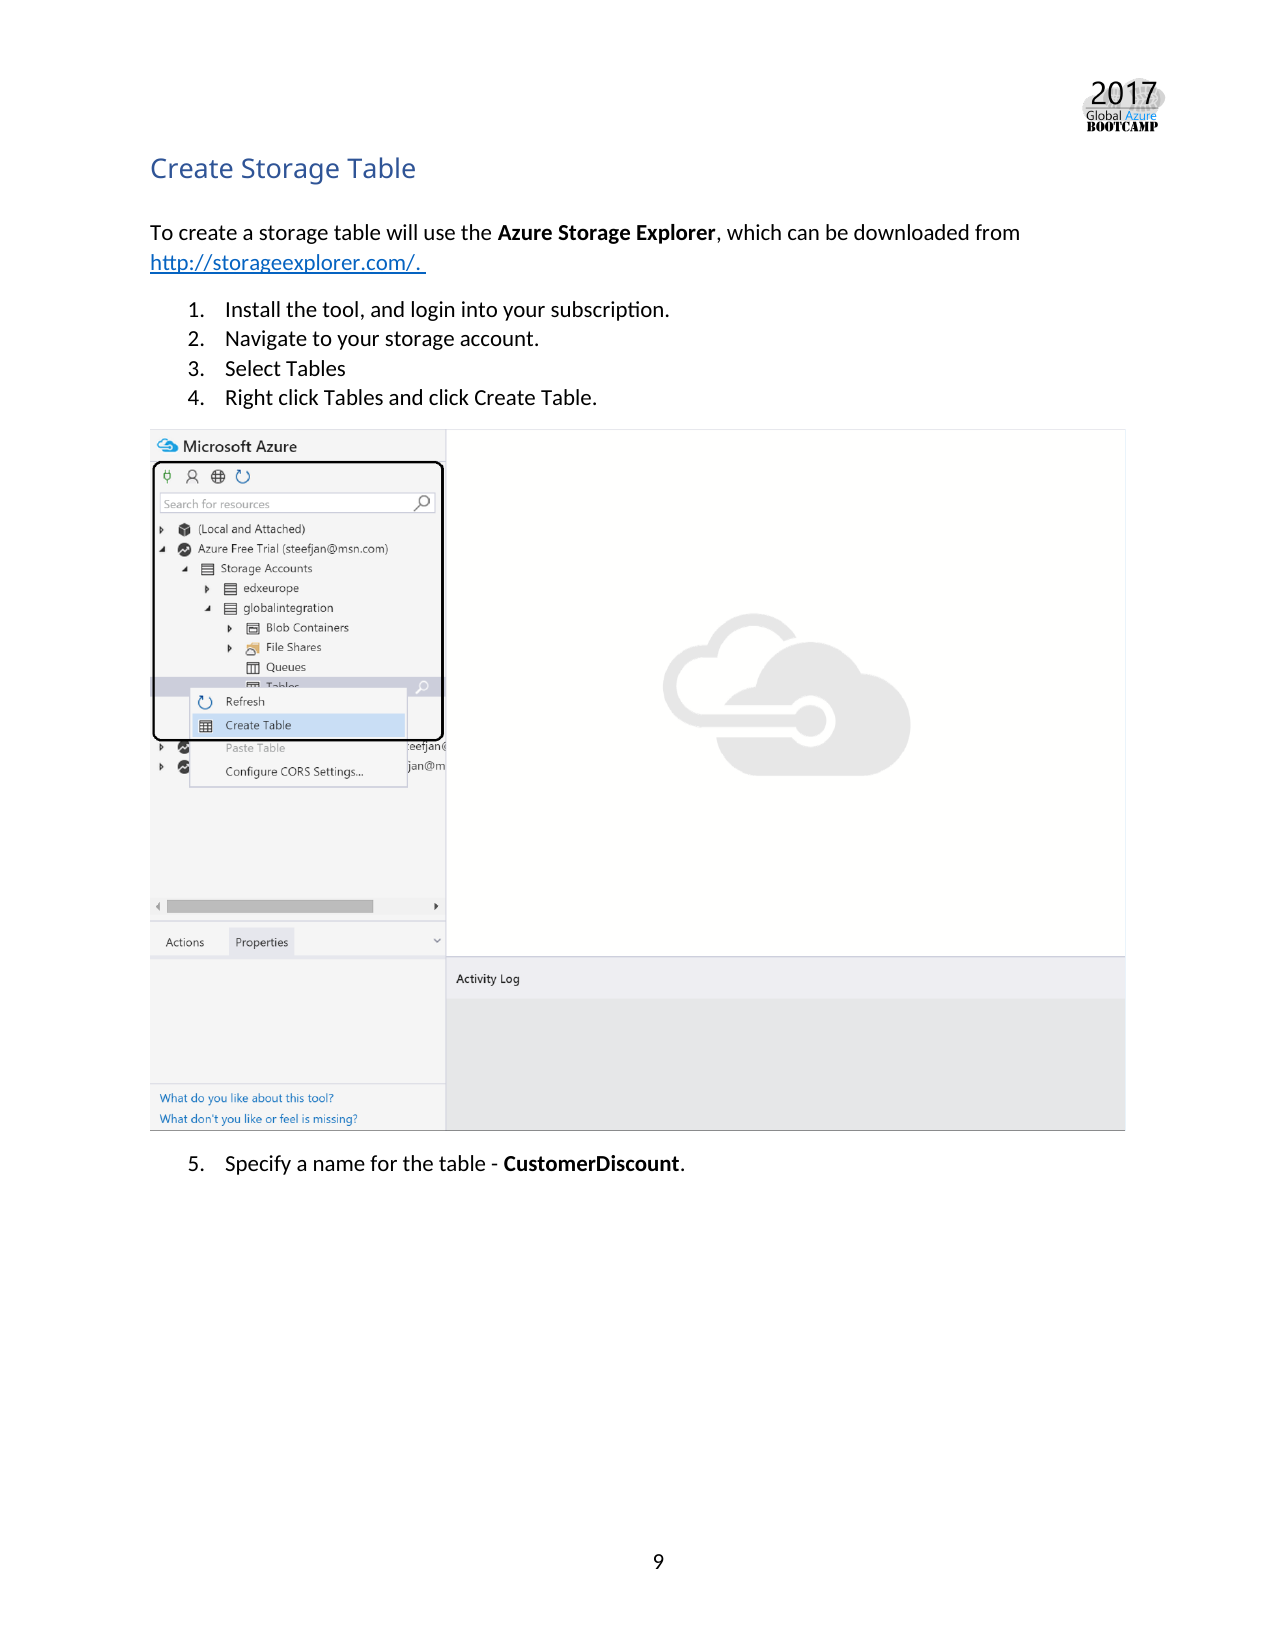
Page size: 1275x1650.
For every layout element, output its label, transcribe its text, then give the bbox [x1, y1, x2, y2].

list Navigate to your storage account. [187, 324, 1167, 352]
list Install the tool, and login into your subscription. [187, 295, 1167, 323]
picture [1080, 75, 1167, 134]
list Right click Tables and click Create Table. [187, 383, 1167, 411]
list Select Tables [187, 354, 1167, 382]
picture [150, 429, 1125, 1131]
subtitle Create Storage Table [150, 150, 1167, 187]
text To create a storage table will use the Azure Storage Explorer, which can be downloaded from http://storageexplorer.com/. [150, 218, 1167, 276]
list Specify a name for the table - CustomerDiscount. [187, 1149, 1167, 1177]
